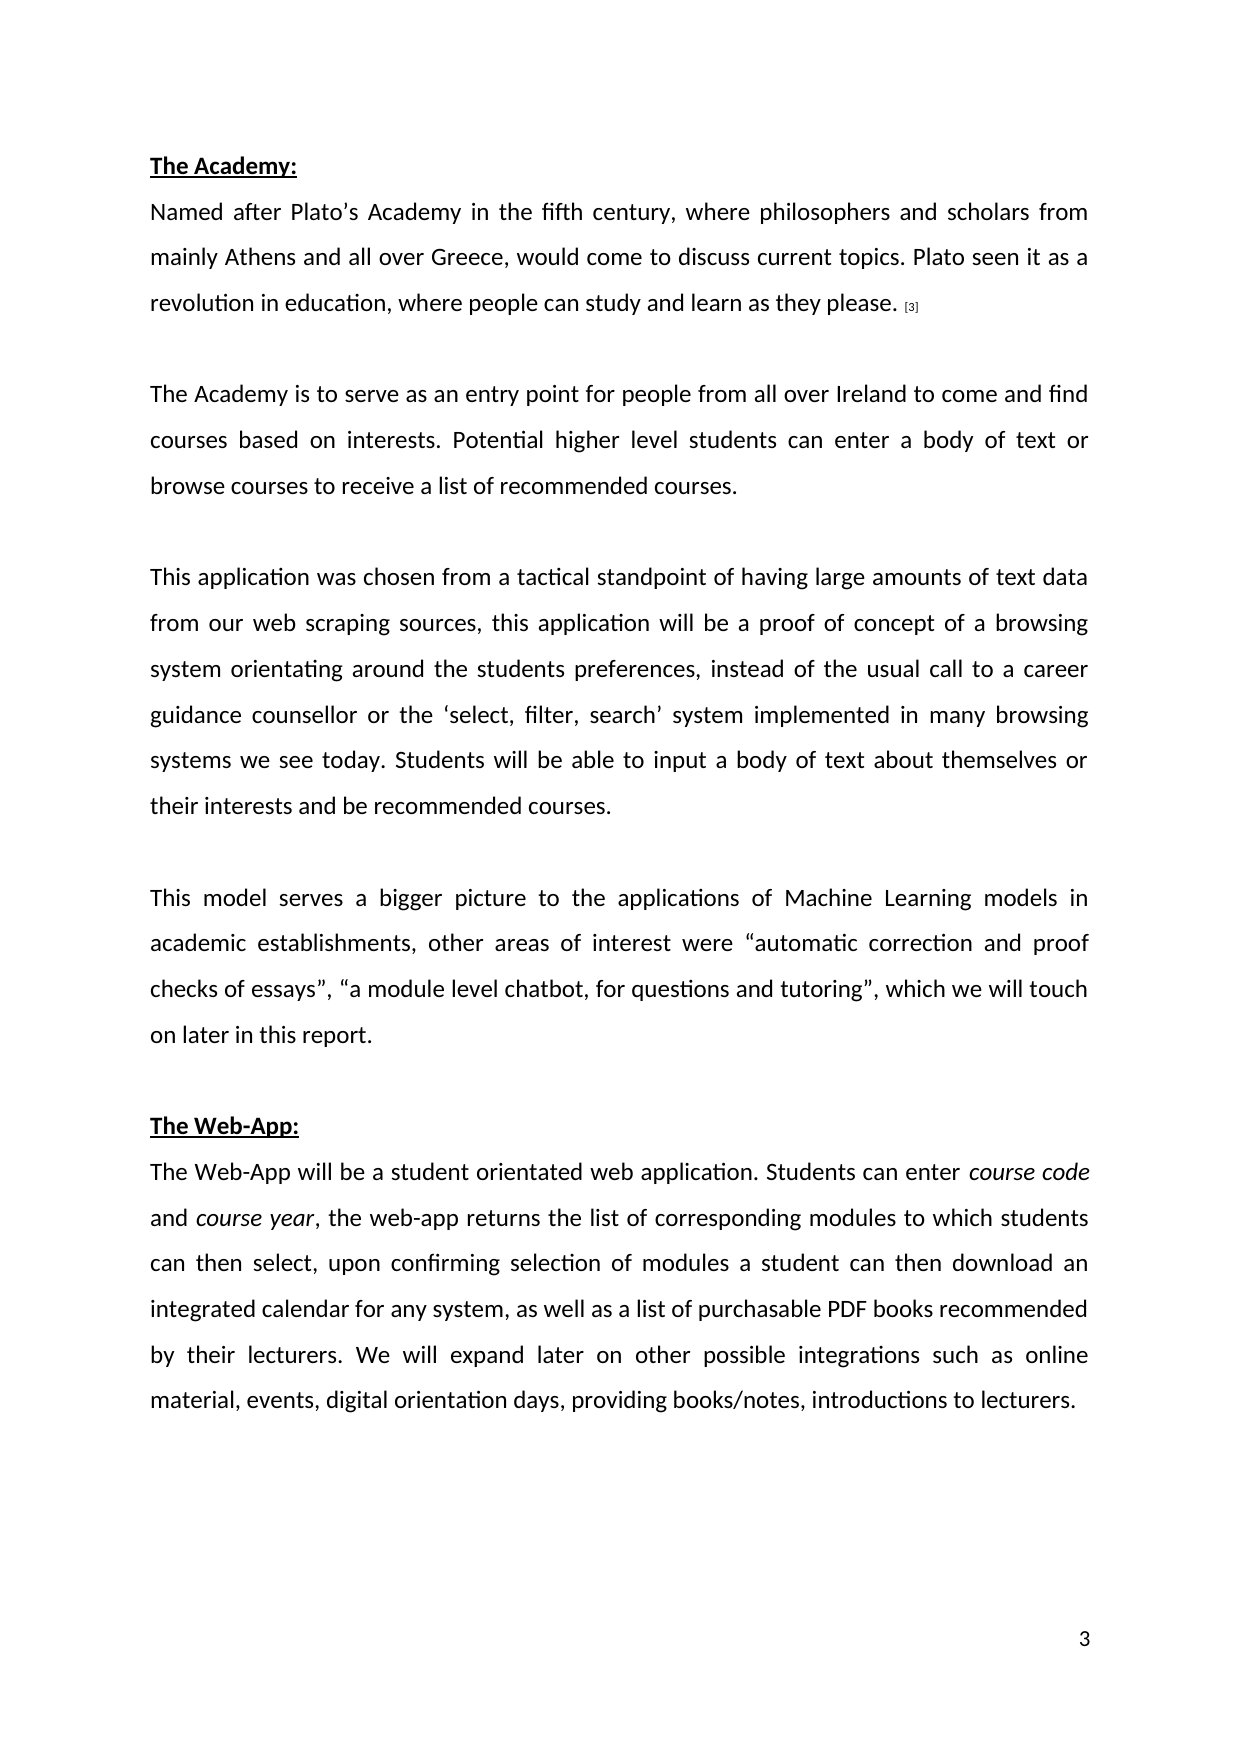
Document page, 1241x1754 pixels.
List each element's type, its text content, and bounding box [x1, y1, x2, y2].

text The Web-App: [150, 1110, 1090, 1141]
text The Web-App will be a student orientated web application. Students can enter course code and course year, the web-app returns the list of corresponding modules to which students can then select, upon confirming selection of modules a student can then download an integrated calendar for any system, as well as a list of purchasable PDF books recommended by their lecturers. We will expand later on other possible integrations such as online material, events, digital orientation days, providing books/notes, introductions to lecturers. [150, 1156, 1090, 1415]
text This application was chosen from a tactical standpoint of having large amounts of text data from our web scraping sources, this application will be a proof of concept of a browsing system orientating around the students preferences, instead of the usual call to a career guidance counsellor or the ‘select, filter, search’ system implemented in many browsing systems we see today. Students will be able to input a body of text about themselves or their interests and be recommended courses. [150, 562, 1090, 821]
text The Academy: [150, 150, 1090, 181]
text Named after Plato’s Academy in the fifth century, where philosophers and scholars from mainly Athens and all over Greece, would come to discuss current topics. Plato seen it as a revolution in education, where people can study and learn as they please. [3] [150, 196, 1090, 318]
text The Academy is to serve as an entry point for people from all over Ireland to come and find courses based on interests. Potential higher level students can enter a body of text or browse courses to receive a list of recommended courses. [150, 379, 1090, 501]
text This model serves a bigger picture to the applications of Machine Learning models in academic establishments, other areas of interest were “automatic correction and proof checks of essays”, “a module level chatbot, for questions and tutoring”, which we will touch on later in this report. [150, 882, 1090, 1049]
